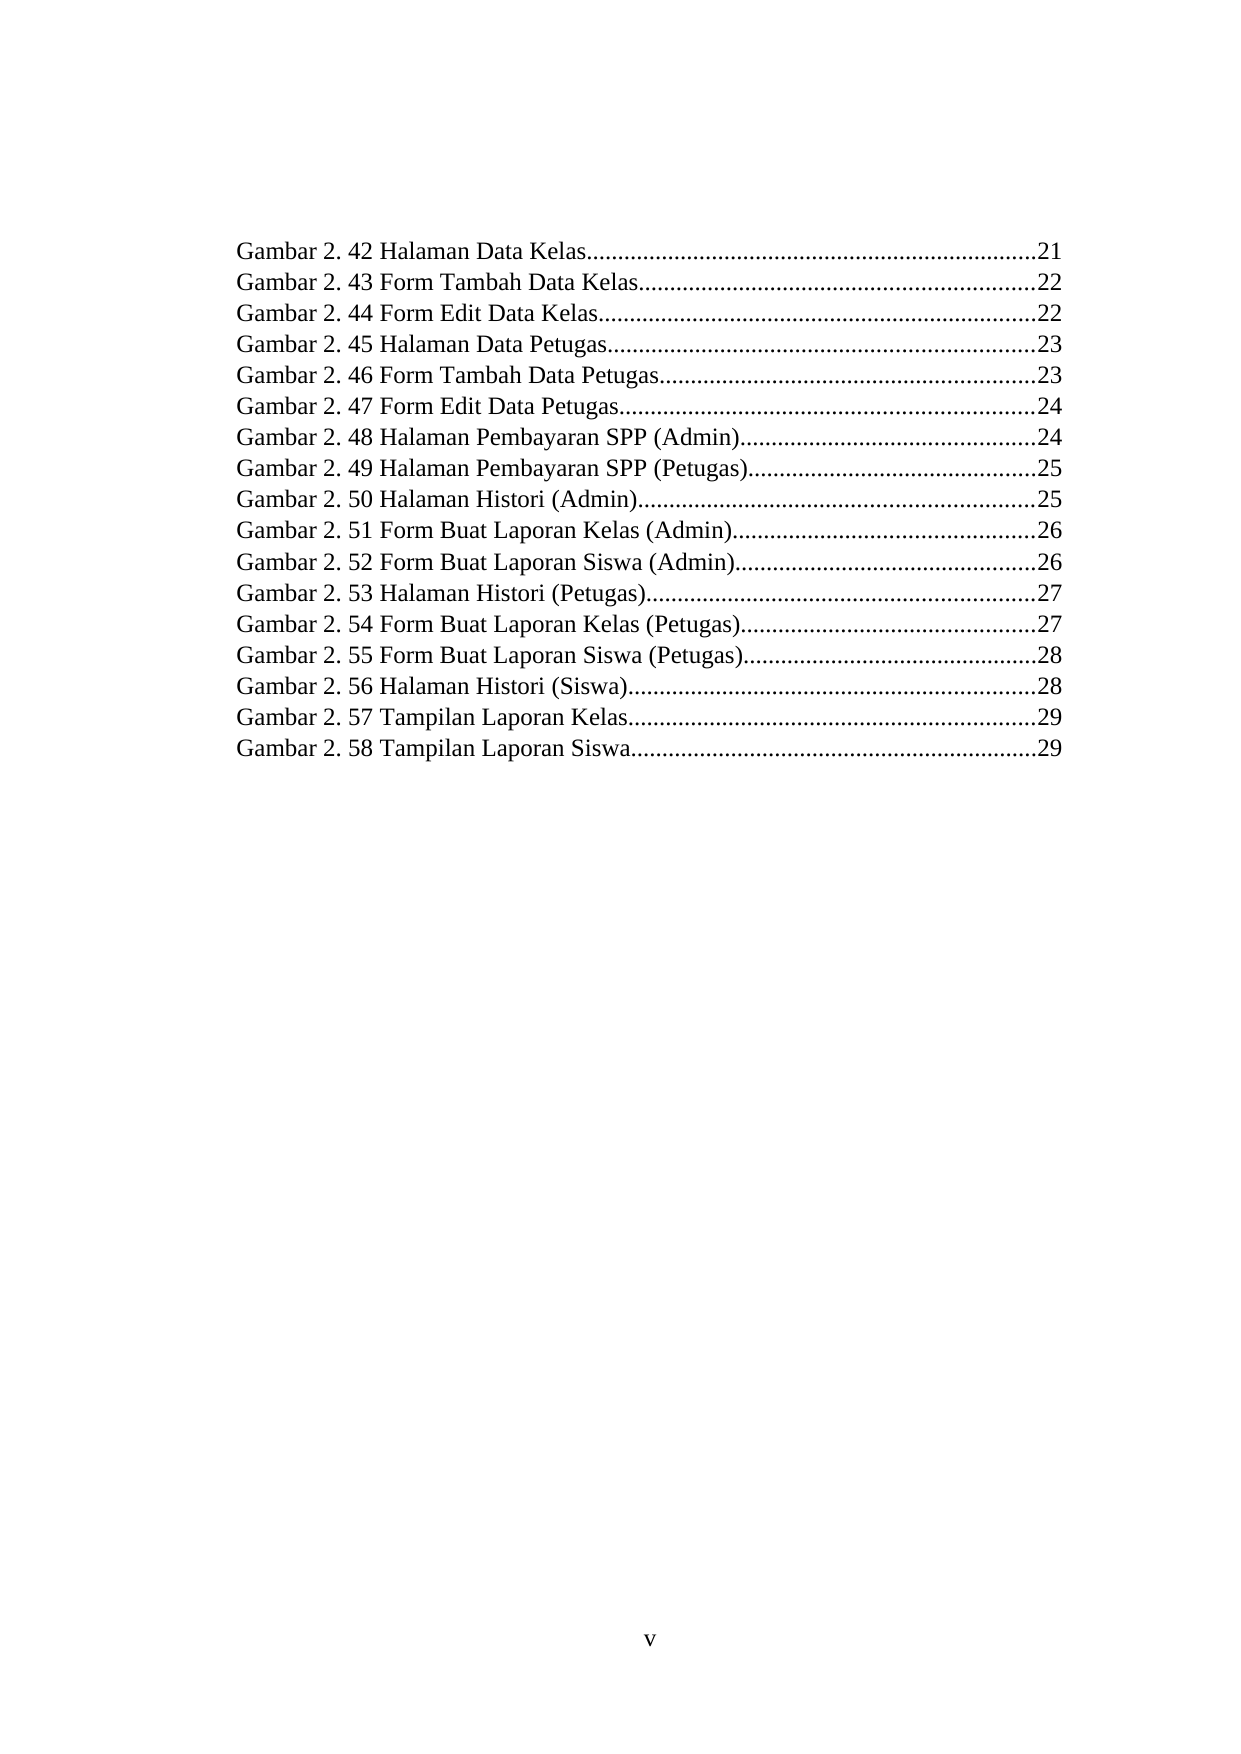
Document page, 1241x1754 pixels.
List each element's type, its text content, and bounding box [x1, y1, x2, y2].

text Gambar 2. 54 Form Buat Laporan Kelas (Petugas) 27 [236, 609, 1063, 637]
text Gambar 2. 49 Halaman Pembayaran SPP (Petugas) 25 [236, 453, 1063, 482]
text Gambar 2. 50 Halaman Histori (Admin) 25 [236, 484, 1063, 513]
text Gambar 2. 57 Tampilan Laporan Kelas 29 [236, 702, 1063, 731]
text Gambar 2. 48 Halaman Pembayaran SPP (Admin) 24 [236, 422, 1063, 451]
text Gambar 2. 56 Halaman Histori (Siswa) 28 [236, 671, 1063, 699]
text Gambar 2. 58 Tampilan Laporan Siswa 29 [236, 733, 1063, 762]
text Gambar 2. 55 Form Buat Laporan Siswa (Petugas) 28 [236, 640, 1063, 668]
text Gambar 2. 45 Halaman Data Petugas 23 [236, 329, 1063, 358]
text Gambar 2. 51 Form Buat Laporan Kelas (Admin) 26 [236, 516, 1063, 544]
text Gambar 2. 43 Form Tambah Data Kelas 22 [236, 267, 1063, 296]
text Gambar 2. 46 Form Tambah Data Petugas 23 [236, 360, 1063, 389]
text Gambar 2. 44 Form Edit Data Kelas 22 [236, 298, 1063, 327]
text Gambar 2. 52 Form Buat Laporan Siswa (Admin) 26 [236, 547, 1063, 575]
text Gambar 2. 42 Halaman Data Kelas 21 [236, 236, 1063, 265]
text Gambar 2. 47 Form Edit Data Petugas 24 [236, 391, 1063, 420]
text Gambar 2. 53 Halaman Histori (Petugas) 27 [236, 578, 1063, 606]
